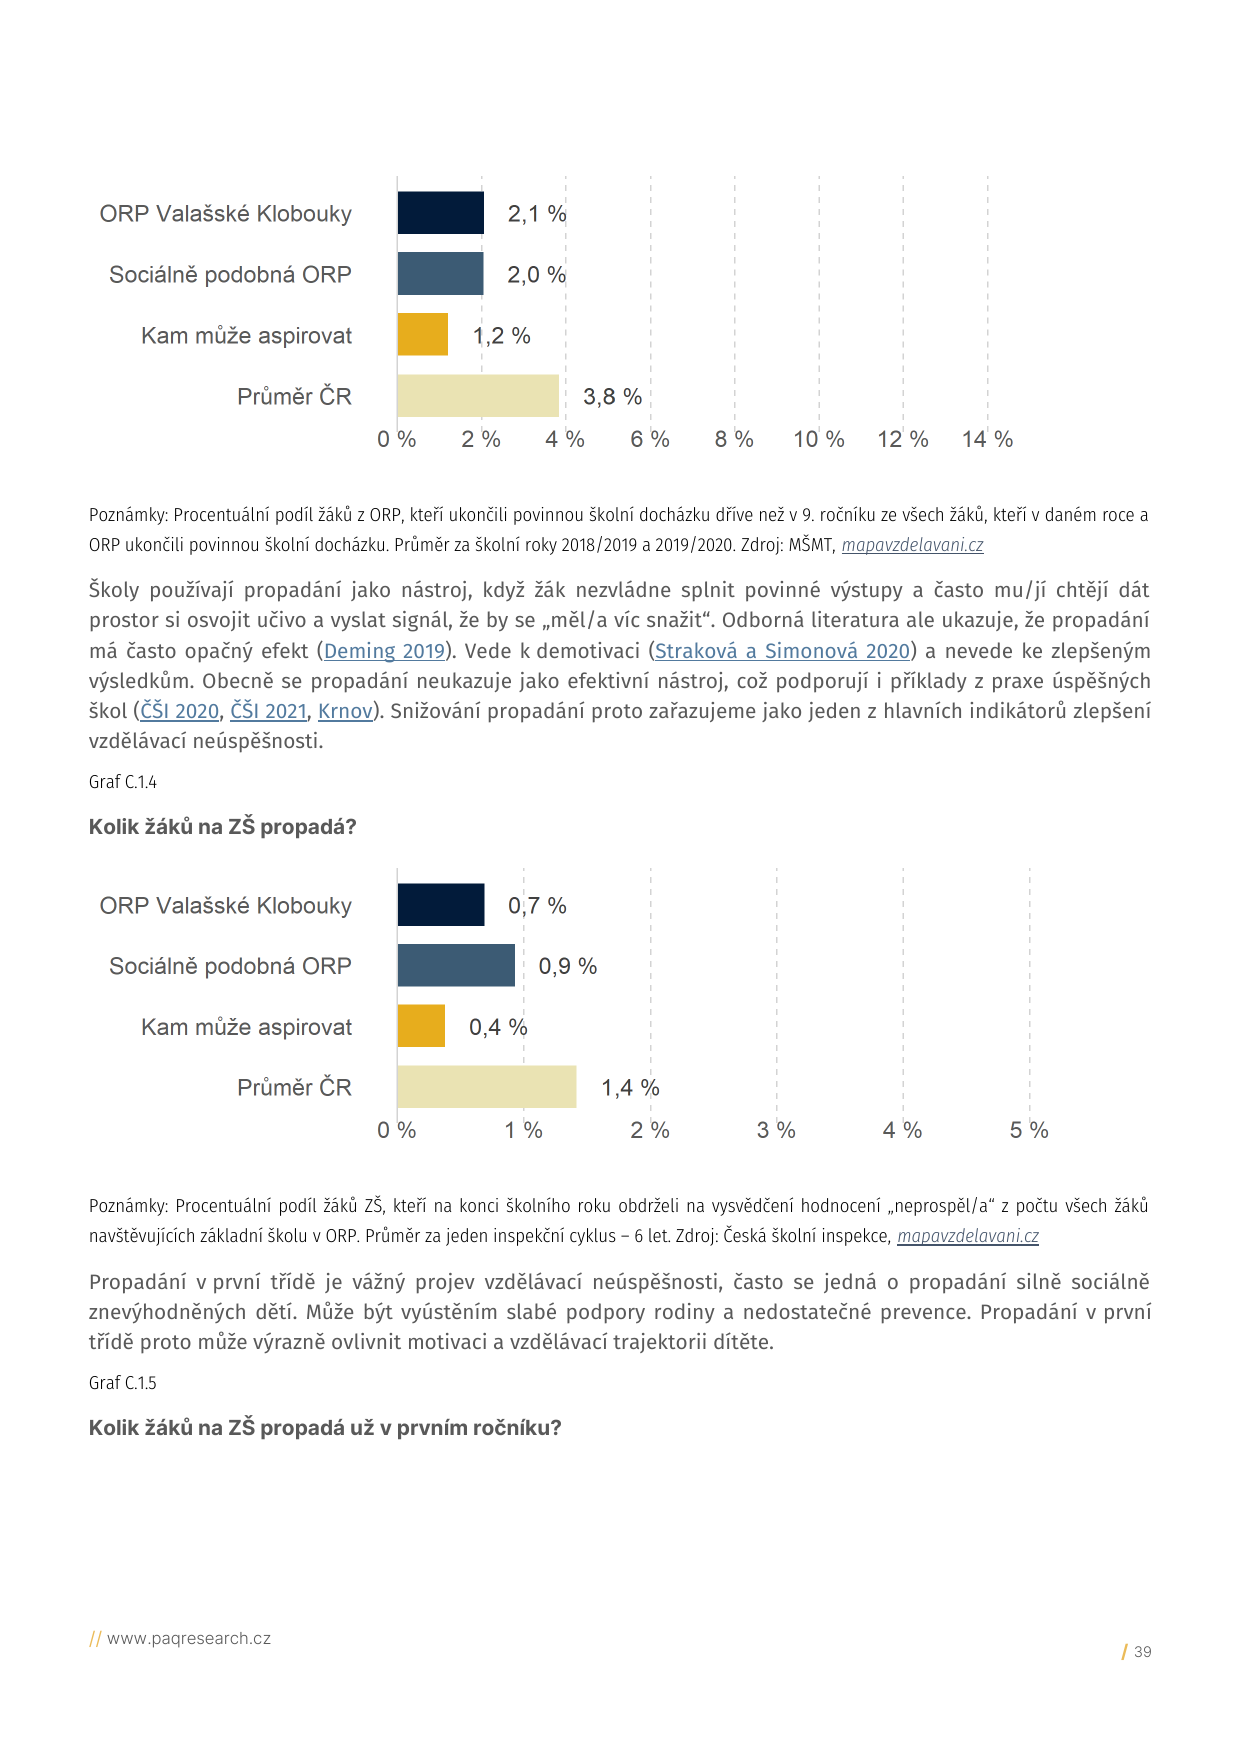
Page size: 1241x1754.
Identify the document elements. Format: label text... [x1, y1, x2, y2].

picture [88, 839, 1139, 1171]
text Graf C.1.4 [89, 771, 1152, 793]
text Poznámky: Procentuální podíl žáků ZŠ, kteří na konci školního roku obdrželi na vysvědčení hodnocení „neprospěl/a“ z počtu všech žáků navštěvujících základní školu v ORP. Průměr za jeden inspekční cyklus – 6 let. Zdroj: Česká školní inspekce, mapavzdelavani.cz [89, 1187, 1152, 1248]
text Kolik žáků na ZŠ propadá už v prvním ročníku? [89, 1410, 1152, 1440]
text Poznámky: Procentuální podíl žáků z ORP, kteří ukončili povinnou školní docházku dříve než v 9. ročníku ze všech žáků, kteří v daném roce a ORP ukončili povinnou školní docházku. Průměr za školní roky 2018/2019 a 2019/2020. Zdroj: MŠMT, mapavzdelavani.cz [89, 496, 1152, 556]
text Propadání v první třídě je vážný projev vzdělávací neúspěšnosti, často se jedná o propadání silně sociálně znevýhodněných dětí. Může být vyústěním slabé podpory rodiny a nedostatečné prevence. Propadání v první třídě proto může výrazně ovlivnit motivaci a vzdělávací trajektorii dítěte. [89, 1264, 1152, 1355]
text Graf C.1.5 [89, 1372, 1152, 1394]
picture [88, 147, 1139, 480]
text Školy používají propadání jako nástroj, když žák nezvládne splnit povinné výstupy a často mu/jí chtějí dát prostor si osvojit učivo a vyslat signál, že by se „měl/a víc snažit“. Odborná literatura ale ukazuje, že propadání má často opačný efekt (Deming 2019). Vede k demotivaci (Straková a Simonová 2020) a nevede ke zlepšeným výsledkům. Obecně se propadání neukazuje jako efektivní nástroj, což podporují i příklady z praxe úspěšných škol (ČŠI 2020, ČŠI 2021, Krnov). Snižování propadání proto zařazujeme jako jeden z hlavních indikátorů zlepšení vzdělávací neúspěšnosti. [89, 573, 1152, 754]
text Kolik žáků na ZŠ propadá? [89, 809, 1152, 839]
